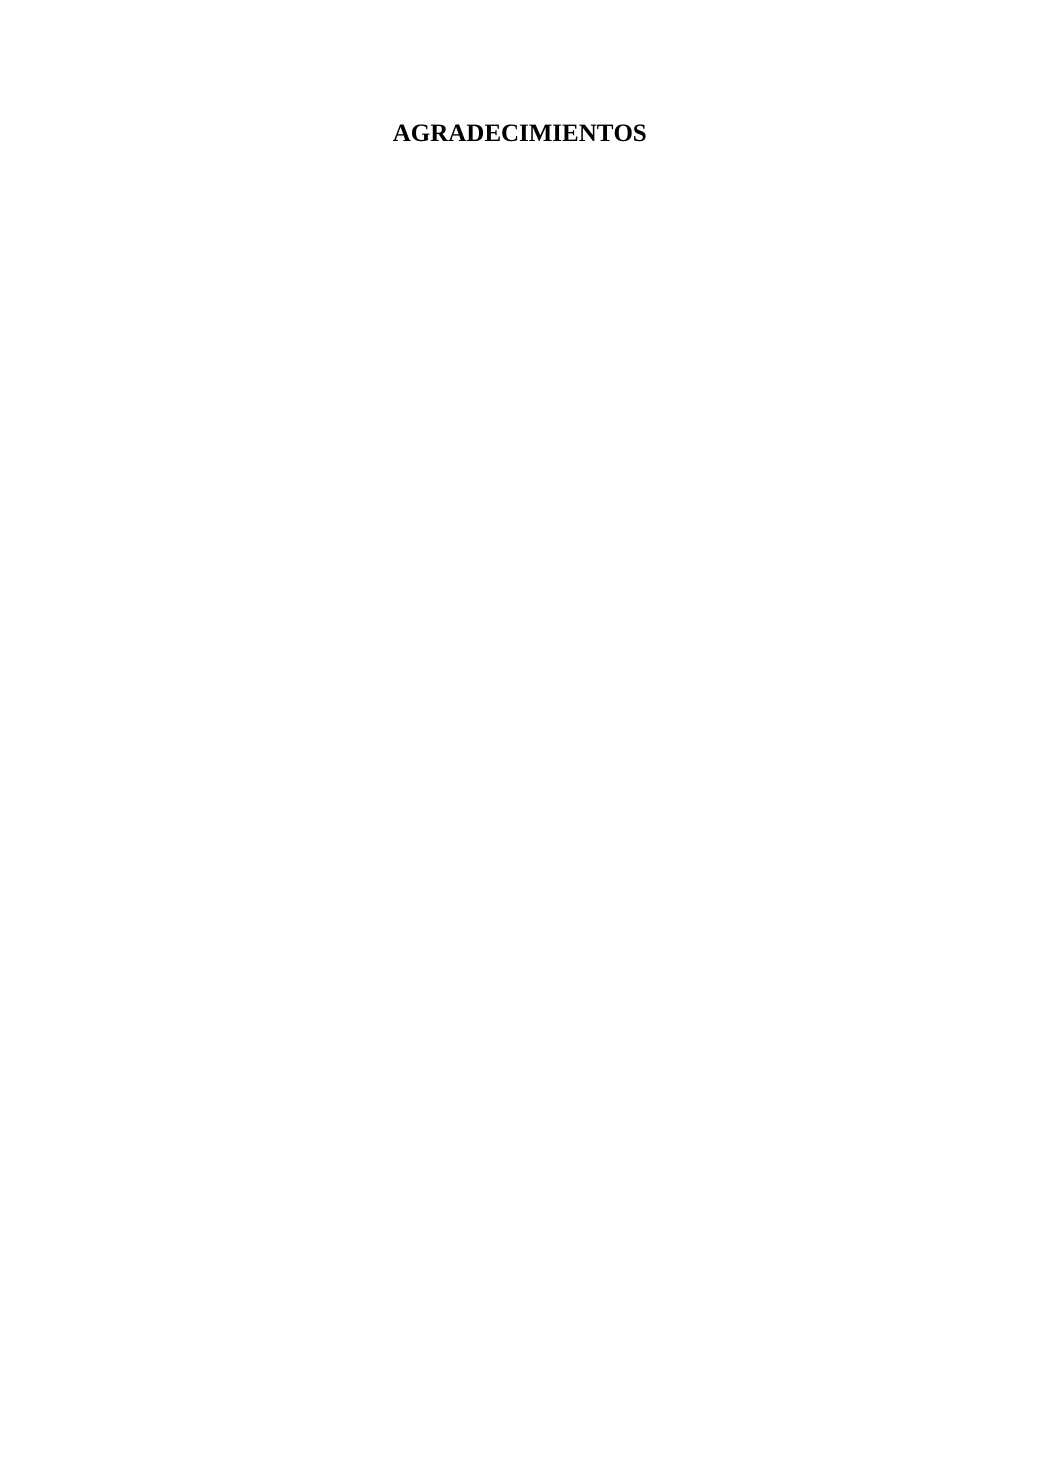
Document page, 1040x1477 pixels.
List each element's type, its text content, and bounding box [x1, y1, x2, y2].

text AGRADECIMIENTOS [118, 118, 921, 147]
